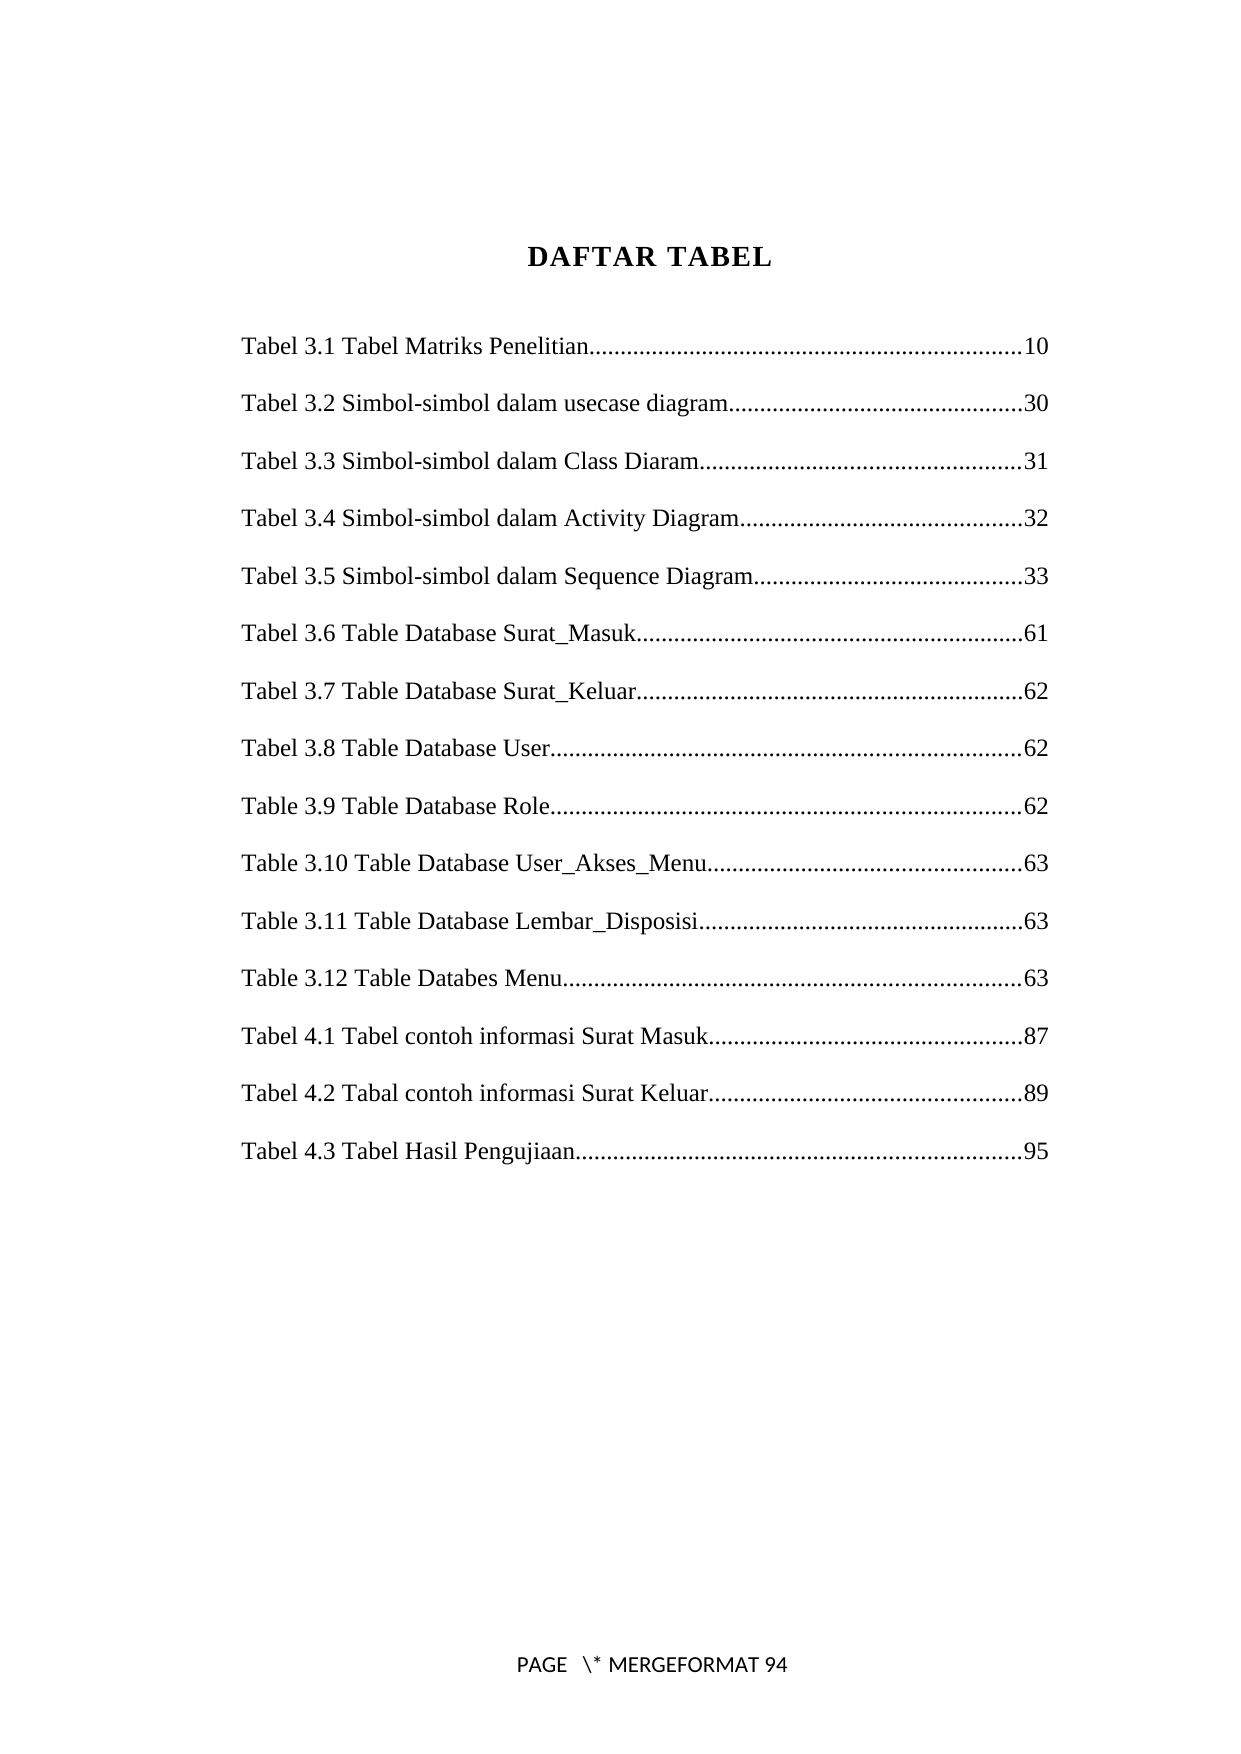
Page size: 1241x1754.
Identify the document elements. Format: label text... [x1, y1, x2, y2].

text Tabel 3.8 Table Database User 62 [241, 733, 1058, 762]
text Tabel 4.3 Tabel Hasil Pengujiaan 95 [241, 1136, 1058, 1164]
text Table 3.10 Table Database User_Akses_Menu 63 [241, 848, 1058, 877]
text Tabel 3.2 Simbol-simbol dalam usecase diagram 30 [241, 388, 1058, 417]
text Tabel 4.1 Tabel contoh informasi Surat Masuk 87 [241, 1021, 1058, 1049]
title DAFTAR TABEL [241, 239, 1058, 272]
text Table 3.12 Table Databes Menu 63 [241, 963, 1058, 992]
text Table 3.11 Table Database Lembar_Disposisi 63 [241, 906, 1058, 934]
text Tabel 3.6 Table Database Surat_Masuk 61 [241, 618, 1058, 647]
text Table 3.9 Table Database Role 62 [241, 791, 1058, 819]
text Tabel 3.5 Simbol-simbol dalam Sequence Diagram 33 [241, 561, 1058, 589]
text Tabel 3.3 Simbol-simbol dalam Class Diaram 31 [241, 446, 1058, 474]
text Tabel 4.2 Tabal contoh informasi Surat Keluar 89 [241, 1078, 1058, 1107]
text Tabel 3.4 Simbol-simbol dalam Activity Diagram 32 [241, 503, 1058, 532]
text Tabel 3.1 Tabel Matriks Penelitian 10 [241, 331, 1058, 359]
text Tabel 3.7 Table Database Surat_Keluar 62 [241, 676, 1058, 704]
